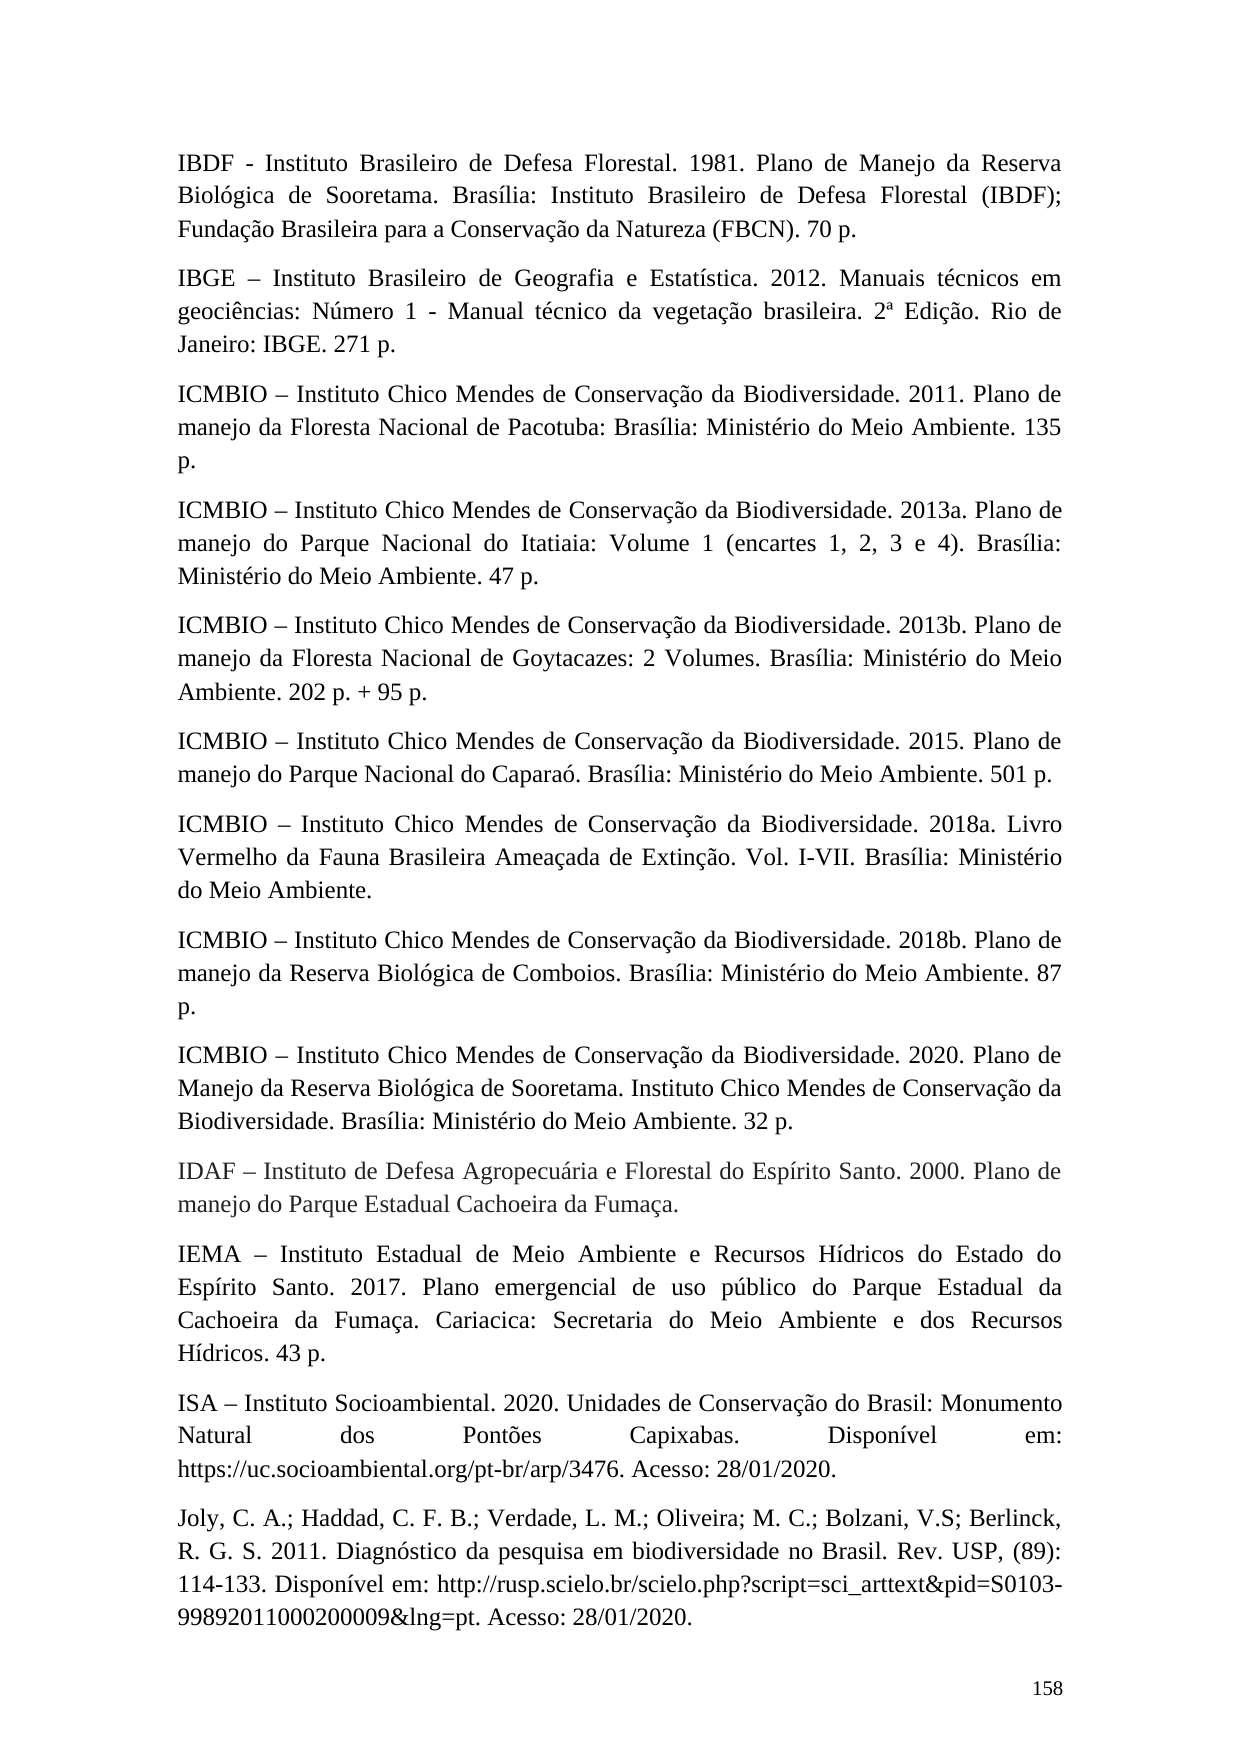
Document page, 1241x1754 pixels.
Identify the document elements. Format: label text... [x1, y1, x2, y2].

text ICMBIO – Instituto Chico Mendes de Conservação da Biodiversidade. 2018b. Plano de manejo da Reserva Biológica de Comboios. Brasília: Ministério do Meio Ambiente. 87 p. [177, 925, 1063, 1019]
text ICMBIO – Instituto Chico Mendes de Conservação da Biodiversidade. 2011. Plano de manejo da Floresta Nacional de Pacotuba: Brasília: Ministério do Meio Ambiente. 135 p. [177, 379, 1063, 474]
text ICMBIO – Instituto Chico Mendes de Conservação da Biodiversidade. 2018a. Livro Vermelho da Fauna Brasileira Ameaçada de Extinção. Vol. I-VII. Brasília: Ministério do Meio Ambiente. [177, 809, 1063, 904]
text IBDF - Instituto Brasileiro de Defesa Florestal. 1981. Plano de Manejo da Reserva Biológica de Sooretama. Brasília: Instituto Brasileiro de Defesa Florestal (IBDF); Fundação Brasileira para a Conservação da Natureza (FBCN). 70 p. [177, 148, 1063, 242]
text IDAF – Instituto de Defesa Agropecuária e Florestal do Espírito Santo. 2000. Plano de manejo do Parque Estadual Cachoeira da Fumaça. [177, 1185, 1063, 1218]
text IBGE – Instituto Brasileiro de Geografia e Estatística. 2012. Manuais técnicos em geociências: Número 1 - Manual técnico da vegetação brasileira. 2ª Edição. Rio de Janeiro: IBGE. 271 p. [177, 263, 1063, 358]
text ICMBIO – Instituto Chico Mendes de Conservação da Biodiversidade. 2020. Plano de Manejo da Reserva Biológica de Sooretama. Instituto Chico Mendes de Conservação da Biodiversidade. Brasília: Ministério do Meio Ambiente. 32 p. [177, 1040, 1063, 1135]
text ICMBIO – Instituto Chico Mendes de Conservação da Biodiversidade. 2013b. Plano de manejo da Floresta Nacional de Goytacazes: 2 Volumes. Brasília: Ministério do Meio Ambiente. 202 p. + 95 p. [177, 611, 1063, 705]
text ICMBIO – Instituto Chico Mendes de Conservação da Biodiversidade. 2013a. Plano de manejo do Parque Nacional do Itatiaia: Volume 1 (encartes 1, 2, 3 e 4). Brasília: Ministério do Meio Ambiente. 47 p. [177, 495, 1063, 589]
text IEMA – Instituto Estadual de Meio Ambiente e Recursos Hídricos do Estado do Espírito Santo. 2017. Plano emergencial de uso público do Parque Estadual da Cachoeira da Fumaça. Cariacica: Secretaria do Meio Ambiente e dos Recursos Hídricos. 43 p. [177, 1239, 1063, 1367]
text Joly, C. A.; Haddad, C. F. B.; Verdade, L. M.; Oliveira; M. C.; Bolzani, V.S; Berlinck, R. G. S. 2011. Diagnóstico da pesquisa em biodiversidade no Brasil. Rev. USP, (89): 114-133. Disponível em: http://rusp.scielo.br/scielo.php?script=sci_arttext&pid=S0103-99892011000200009&lng=pt. Acesso: 28/01/2020. [177, 1503, 1063, 1631]
text ICMBIO – Instituto Chico Mendes de Conservação da Biodiversidade. 2015. Plano de manejo do Parque Nacional do Caparaó. Brasília: Ministério do Meio Ambiente. 501 p. [177, 726, 1063, 788]
text ISA – Instituto Socioambiental. 2020. Unidades de Conservação do Brasil: Monumento Natural dos Pontões Capixabas. Disponível em: https://uc.socioambiental.org/pt-br/arp/3476. Acesso: 28/01/2020. [177, 1388, 1063, 1482]
